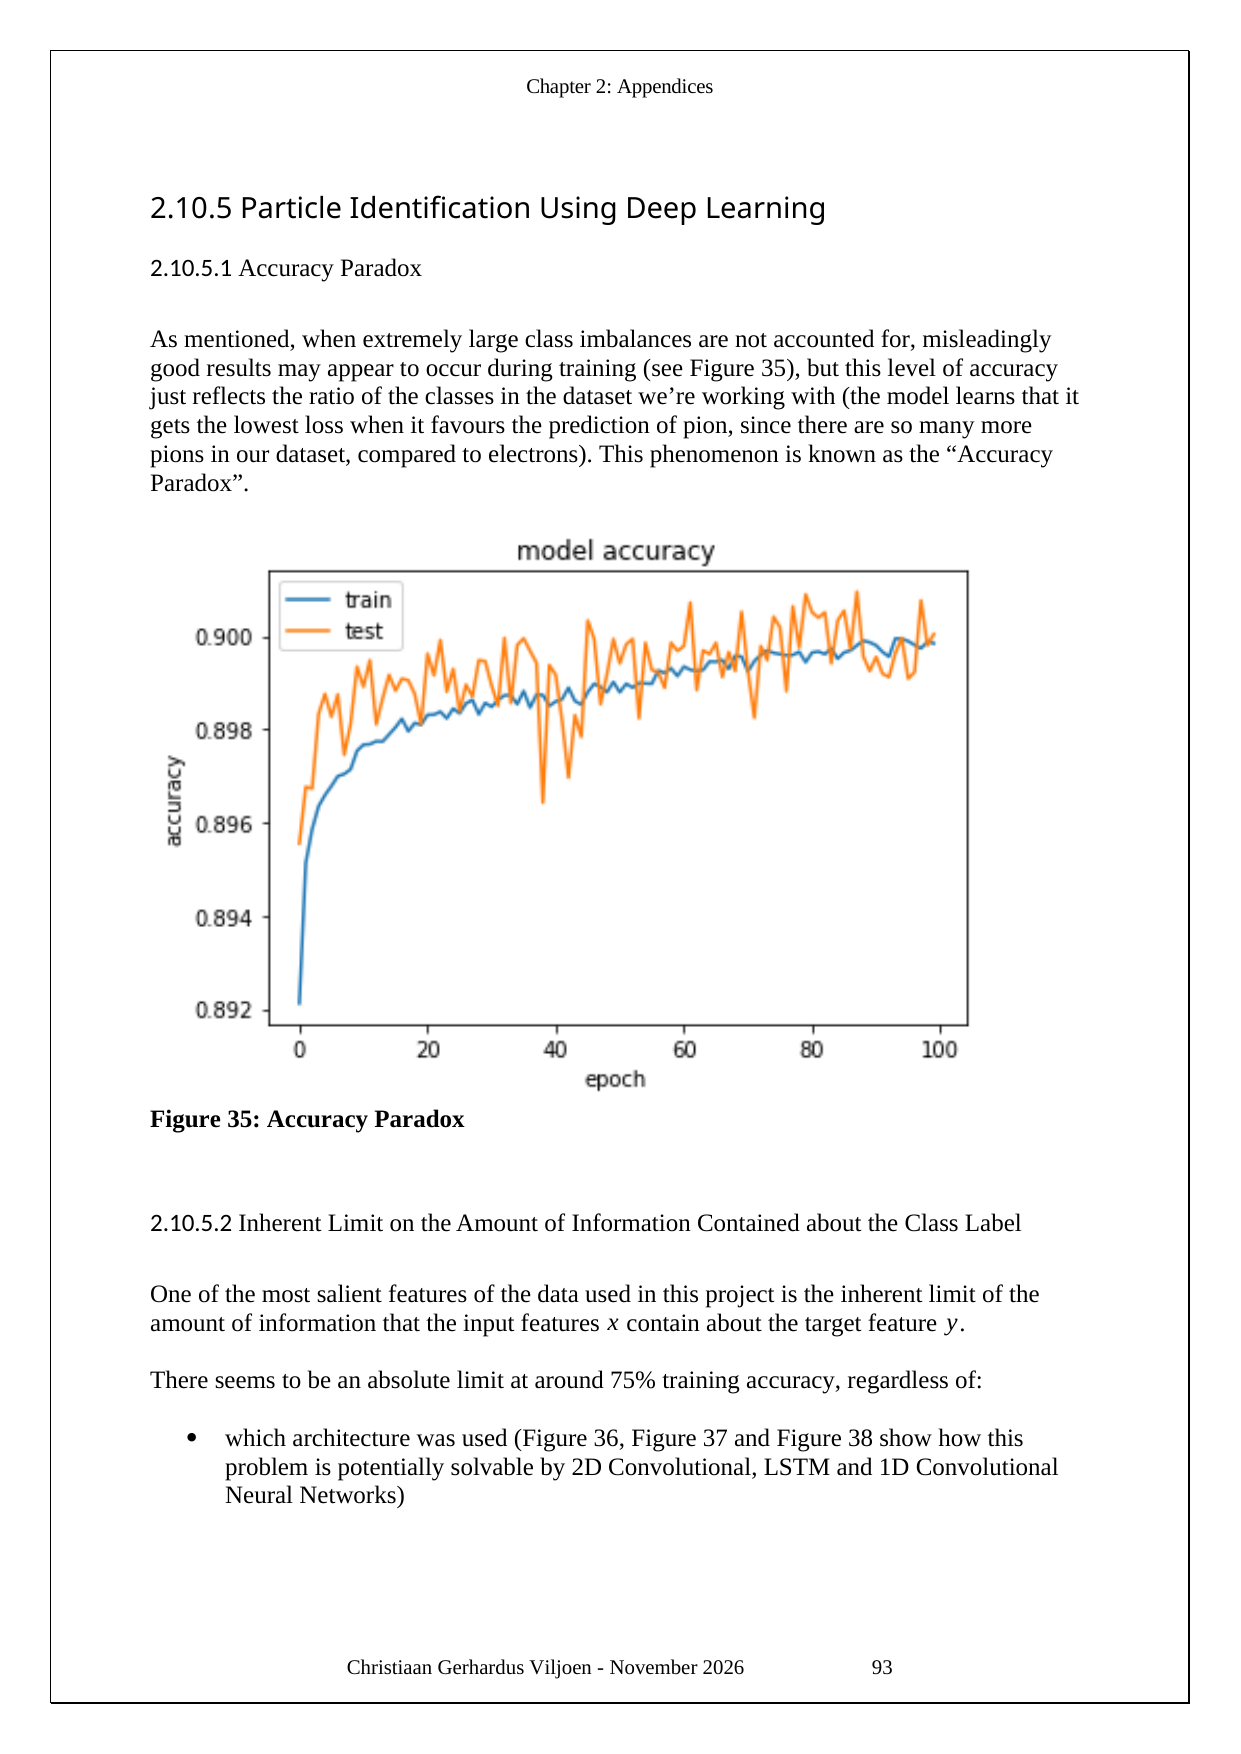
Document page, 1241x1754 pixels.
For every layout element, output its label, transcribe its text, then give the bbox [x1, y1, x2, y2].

text One of the most salient features of the data used in this project is the inherent limit of the amount of information that the input features contain about the target feature . [150, 1279, 1089, 1337]
picture [150, 525, 988, 1104]
text There seems to be an absolute limit at around 75% training accuracy, regardless of: [150, 1365, 1089, 1394]
subtitle Particle Identification Using Deep Learning [150, 187, 1089, 227]
subtitle Accuracy Paradox [150, 252, 1089, 283]
subtitle Inherent Limit on the Amount of Information Contained about the Class Label [150, 1207, 1089, 1238]
